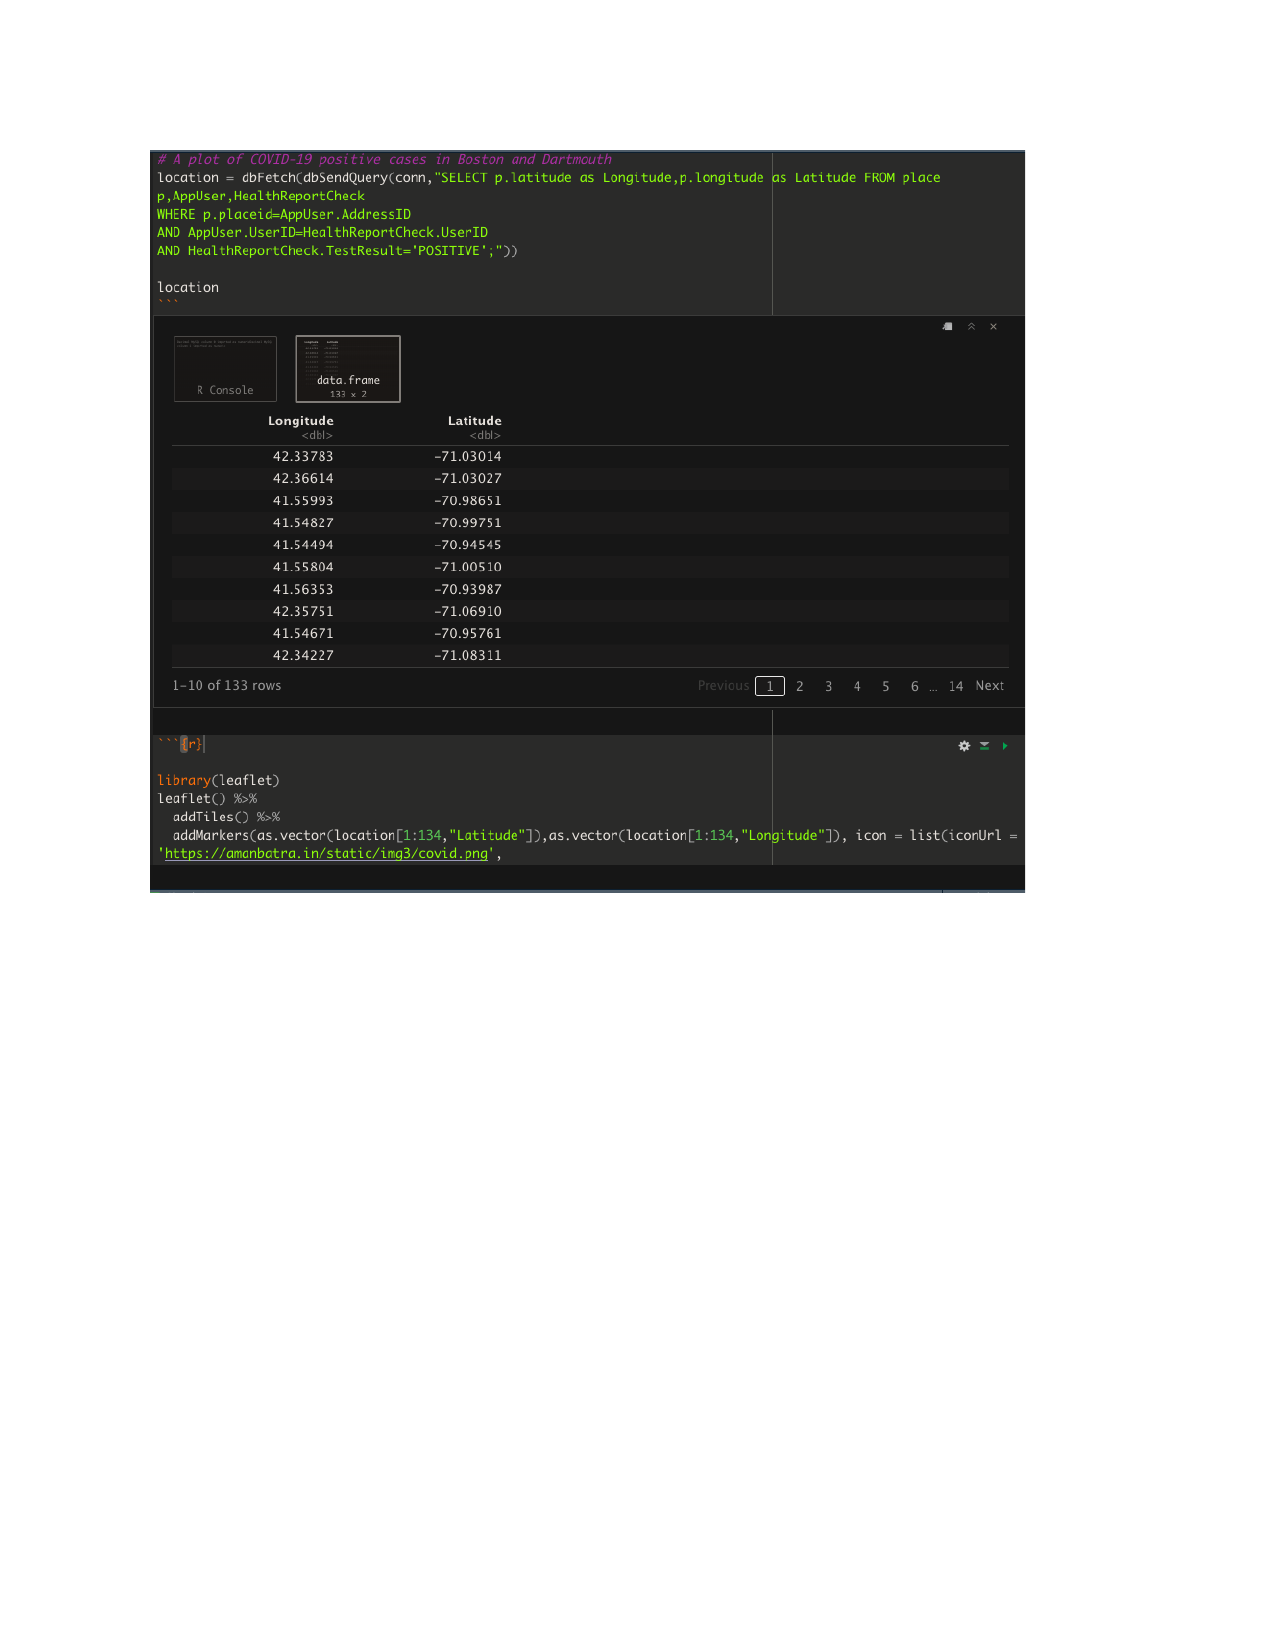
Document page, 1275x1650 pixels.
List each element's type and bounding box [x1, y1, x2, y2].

picture [150, 150, 1025, 893]
text [150, 150, 1125, 899]
